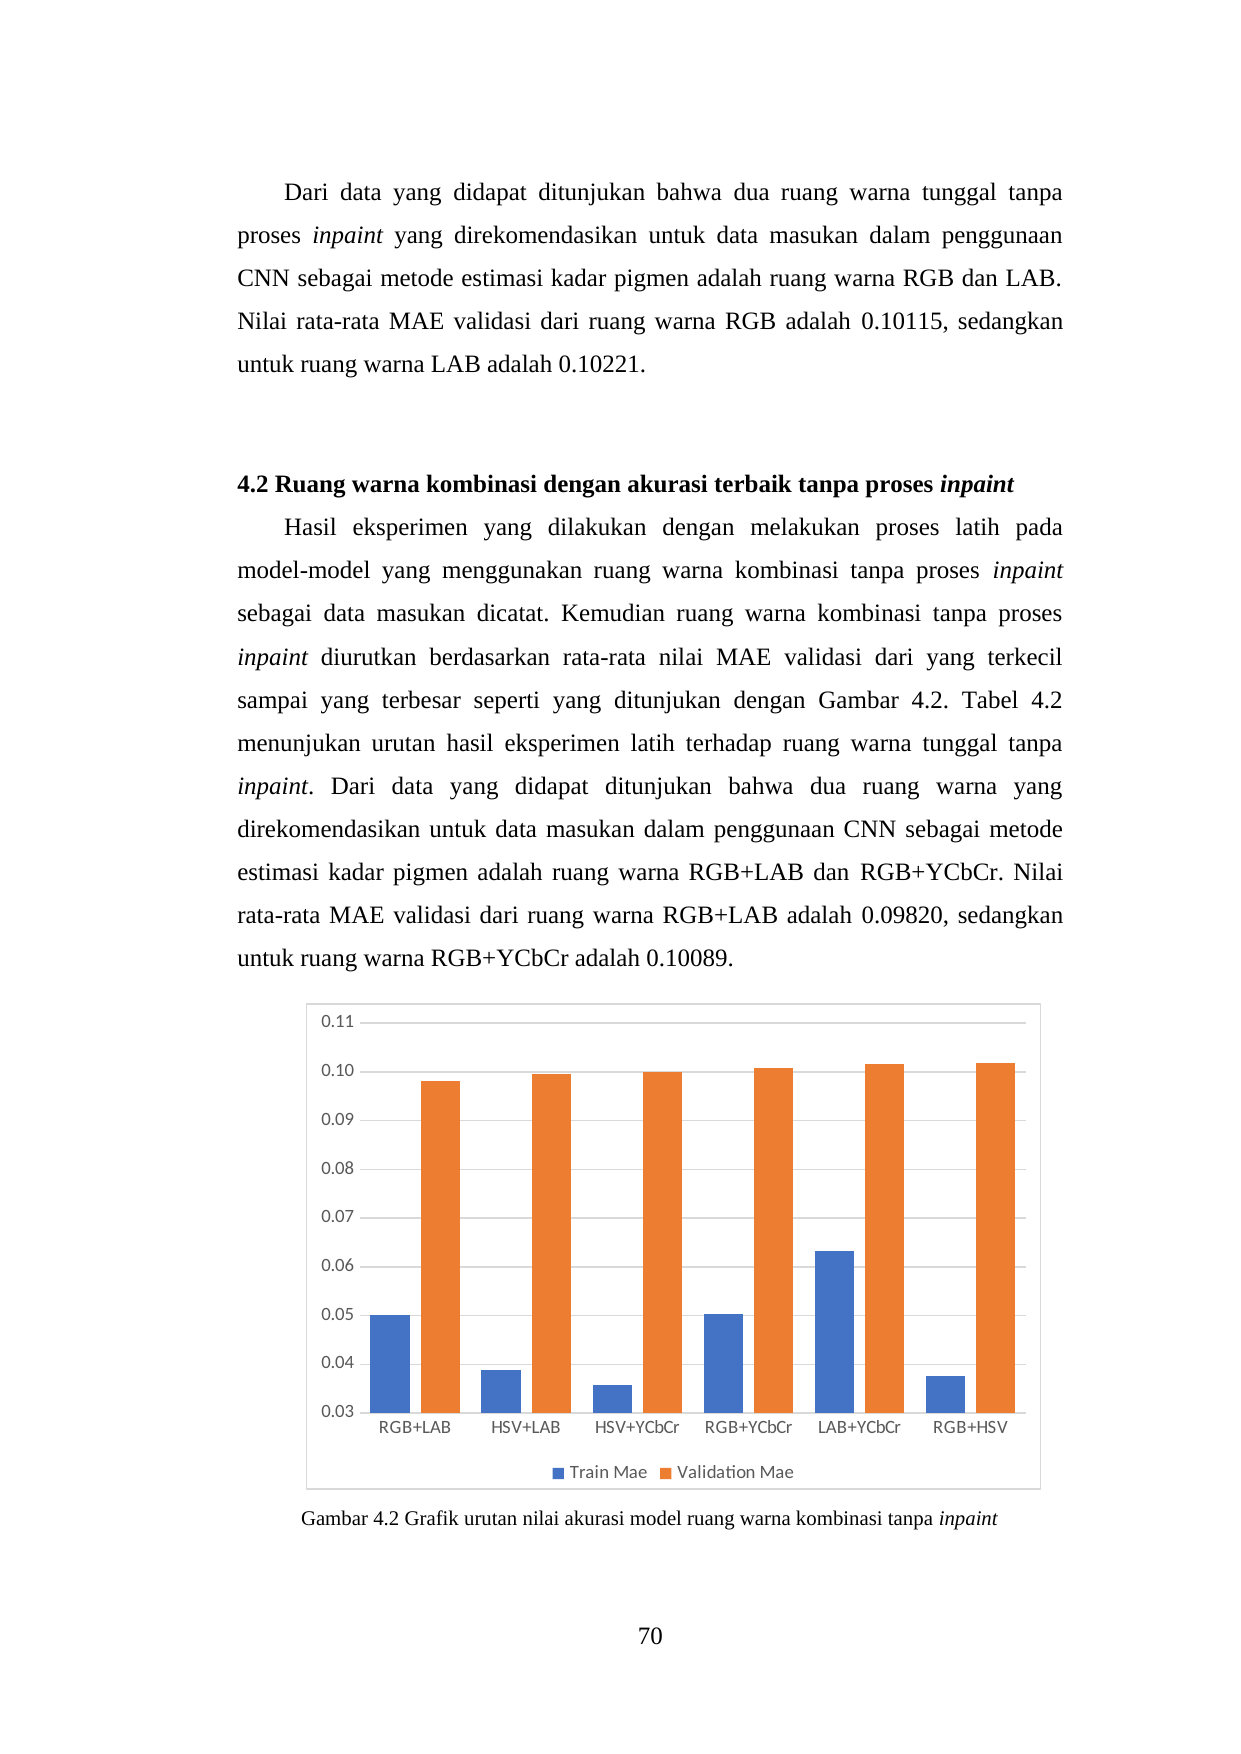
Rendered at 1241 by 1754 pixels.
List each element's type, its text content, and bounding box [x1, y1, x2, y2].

text Gambar 4.2 Grafik urutan nilai akurasi model ruang warna kombinasi tanpa inpaint [237, 1506, 1063, 1530]
text Dari data yang didapat ditunjukan bahwa dua ruang warna tunggal tanpa proses inpaint yang direkomendasikan untuk data masukan dalam penggunaan CNN sebagai metode estimasi kadar pigmen adalah ruang warna RGB dan LAB. Nilai rata-rata MAE validasi dari ruang warna RGB adalah 0.10115, sedangkan untuk ruang warna LAB adalah 0.10221. [237, 177, 1063, 378]
text Hasil eksperimen yang dilakukan dengan melakukan proses latih pada model-model yang menggunakan ruang warna kombinasi tanpa proses inpaint sebagai data masukan dicatat. Kemudian ruang warna kombinasi tanpa proses inpaint diurutkan berdasarkan rata-rata nilai MAE validasi dari yang terkecil sampai yang terbesar seperti yang ditunjukan dengan Gambar 4.2. Tabel 4.2 menunjukan urutan hasil eksperimen latih terhadap ruang warna tunggal tanpa inpaint. Dari data yang didapat ditunjukan bahwa dua ruang warna yang direkomendasikan untuk data masukan dalam penggunaan CNN sebagai metode estimasi kadar pigmen adalah ruang warna RGB+LAB dan RGB+YCbCr. Nilai rata-rata MAE validasi dari ruang warna RGB+LAB adalah 0.09820, sedangkan untuk ruang warna RGB+YCbCr adalah 0.10089. [237, 512, 1063, 972]
subtitle 4.2 Ruang warna kombinasi dengan akurasi terbaik tanpa proses inpaint [237, 469, 1063, 498]
